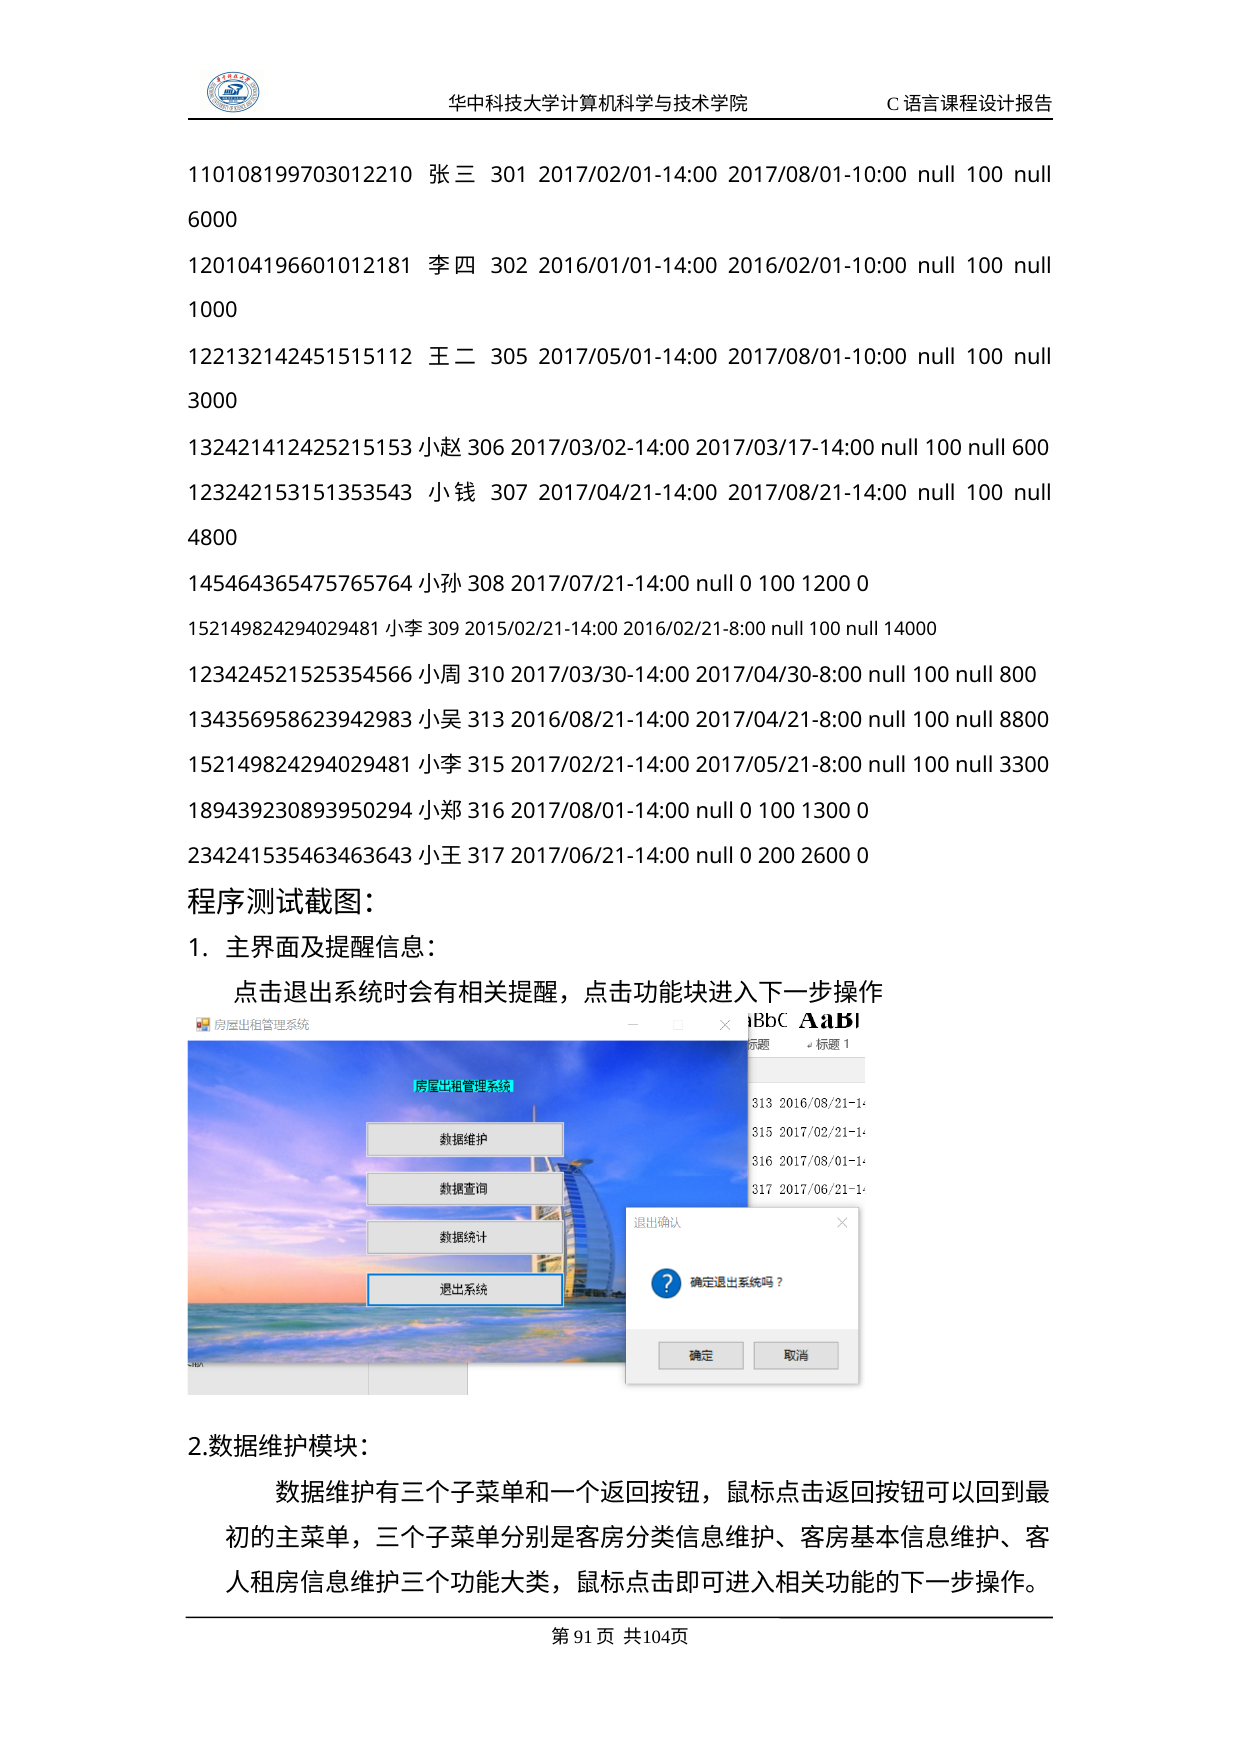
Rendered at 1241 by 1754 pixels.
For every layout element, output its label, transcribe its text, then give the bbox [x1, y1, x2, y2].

text 程序测试截图： [187, 877, 1053, 922]
text 152149824294029481 小李 309 2015/02/21-14:00 2016/02/21-8:00 null 100 null 14000 [187, 604, 1053, 650]
text 234241535463463643 小王 317 2017/06/21-14:00 null 0 200 2600 0 [187, 832, 1053, 877]
list 主界面及提醒信息： [187, 922, 1053, 968]
picture [200, 70, 264, 113]
text 2.数据维护模块： [187, 1422, 1053, 1467]
text 123424521525354566 小周 310 2017/03/30-14:00 2017/04/30-8:00 null 100 null 800 [187, 650, 1053, 695]
text 189439230893950294 小郑 316 2017/08/01-14:00 null 0 100 1300 0 [187, 786, 1053, 832]
text 120104196601012181 李四 302 2016/01/01-14:00 2016/02/01-10:00 null 100 null 1000 [187, 241, 1053, 332]
text 132421412425215153 小赵 306 2017/03/02-14:00 2017/03/17-14:00 null 100 null 600 [187, 423, 1053, 468]
list 数据维护有三个子菜单和一个返回按钮，鼠标点击返回按钮可以回到最初的主菜单，三个子菜单分别是客房分类信息维护、客房基本信息维护、客人租房信息维护三个功能大类，鼠标点击即可进入相关功能的下一步操作。 [225, 1467, 1053, 1604]
text 134356958623942983 小吴 313 2016/08/21-14:00 2017/04/21-8:00 null 100 null 8800 [187, 695, 1053, 741]
picture [187, 1013, 866, 1395]
text 145464365475765764 小孙 308 2017/07/21-14:00 null 0 100 1200 0 [187, 559, 1053, 604]
text 110108199703012210 张三 301 2017/02/01-14:00 2017/08/01-10:00 null 100 null 6000 [187, 150, 1053, 241]
text 点击退出系统时会有相关提醒，点击功能块进入下一步操作 [187, 968, 1053, 1013]
text 123242153151353543 小钱 307 2017/04/21-14:00 2017/08/21-14:00 null 100 null 4800 [187, 468, 1053, 559]
text 122132142451515112 王二 305 2017/05/01-14:00 2017/08/01-10:00 null 100 null 3000 [187, 332, 1053, 423]
text 152149824294029481 小李 315 2017/02/21-14:00 2017/05/21-8:00 null 100 null 3300 [187, 741, 1053, 786]
